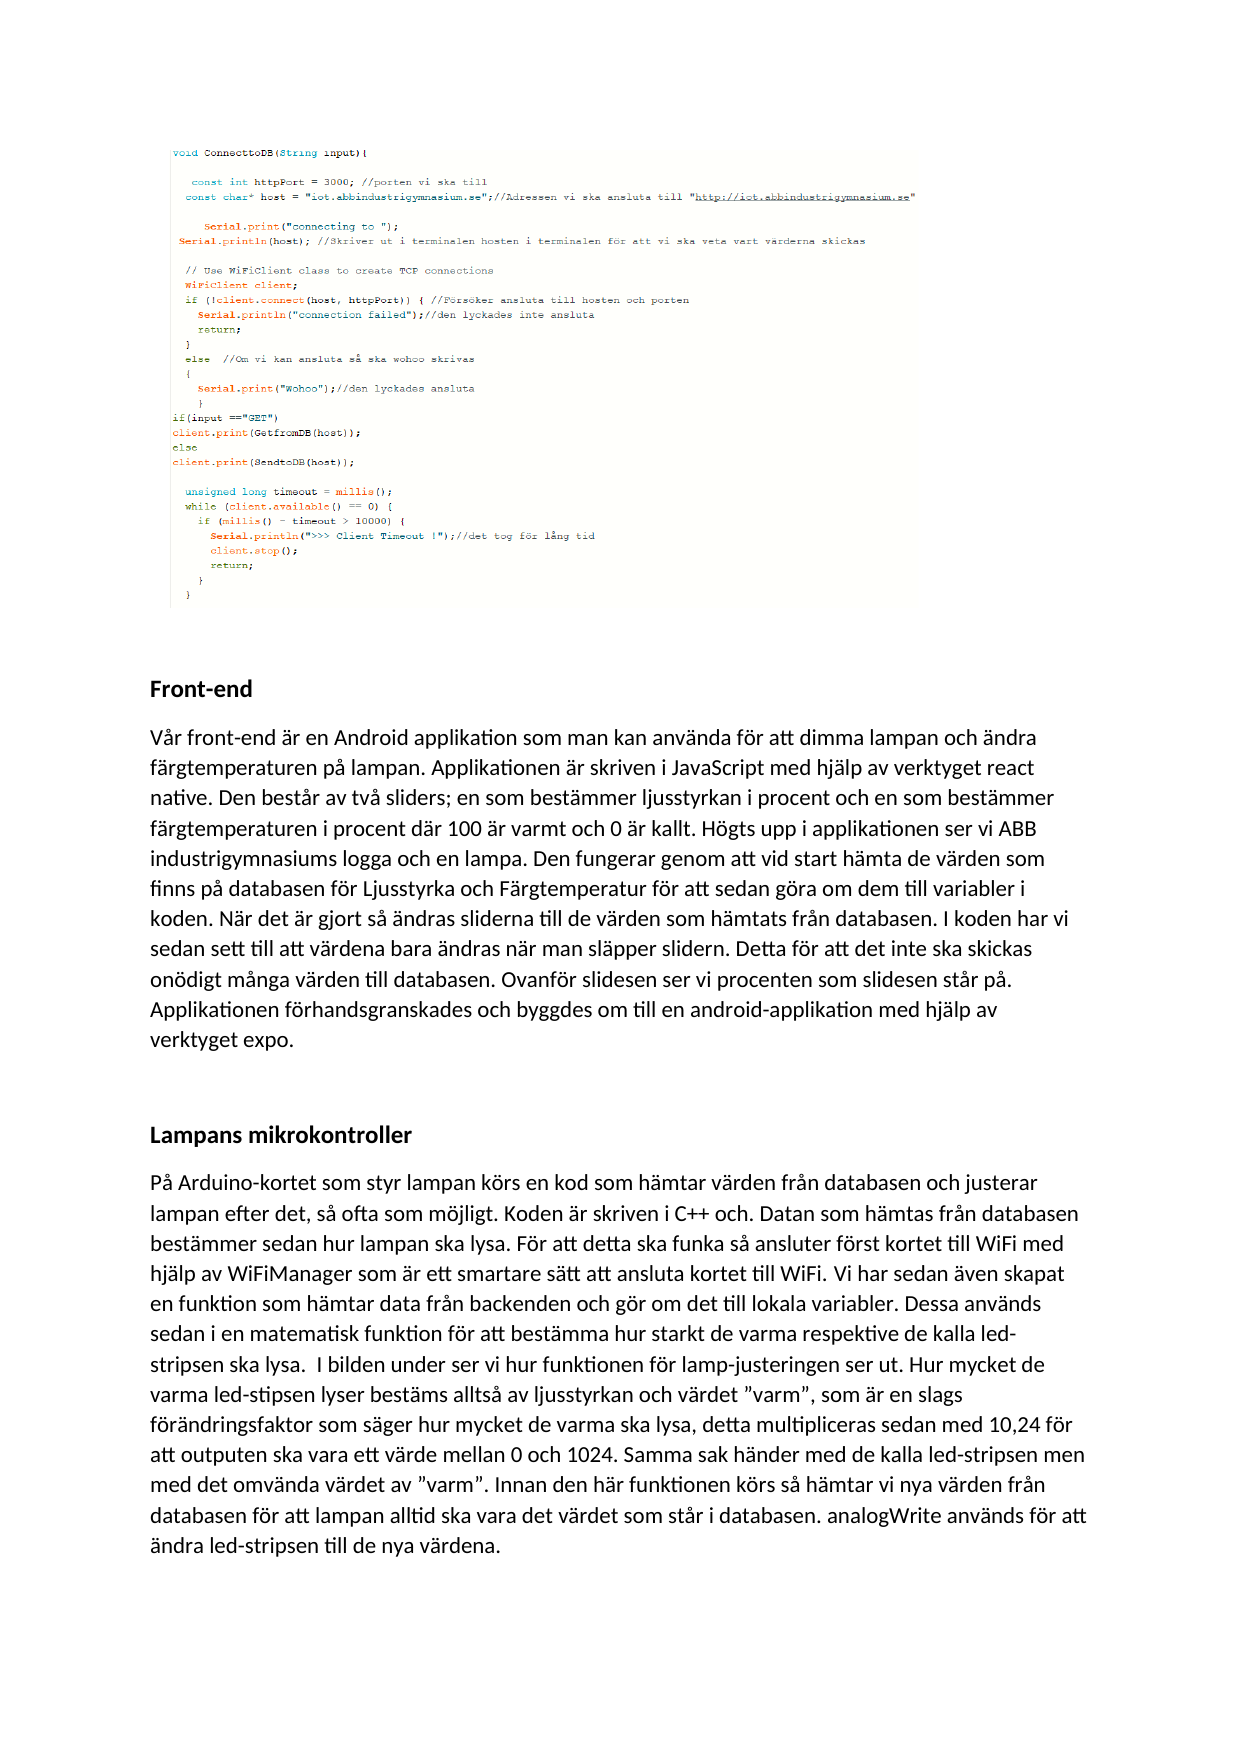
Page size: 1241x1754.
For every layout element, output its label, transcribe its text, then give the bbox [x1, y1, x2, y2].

text Front-end [150, 673, 1090, 704]
text På Arduino-kortet som styr lampan körs en kod som hämtar värden från databasen och justerar lampan efter det, så ofta som möjligt. Koden är skriven i C++ och. Datan som hämtas från databasen bestämmer sedan hur lampan ska lysa. För att detta ska funka så ansluter först kortet till WiFi med hjälp av WiFiManager som är ett smartare sätt att ansluta kortet till WiFi. Vi har sedan även skapat en funktion som hämtar data från backenden och gör om det till lokala variabler. Dessa används sedan i en matematisk funktion för att bestämma hur starkt de varma respektive de kalla led-stripsen ska lysa. I bilden under ser vi hur funktionen för lamp-justeringen ser ut. Hur mycket de varma led-stipsen lyser bestäms alltså av ljusstyrkan och värdet ”varm”, som är en slags förändringsfaktor som säger hur mycket de varma ska lysa, detta multipliceras sedan med 10,24 för att outputen ska vara ett värde mellan 0 och 1024. Samma sak händer med de kalla led-stripsen men med det omvända värdet av ”varm”. Innan den här funktionen körs så hämtar vi nya värden från databasen för att lampan alltid ska vara det värdet som står i databasen. analogWrite används för att ändra led-stripsen till de nya värdena. [150, 1168, 1090, 1559]
text Lampans mikrokontroller [150, 1119, 1090, 1149]
text Vår front-end är en Android applikation som man kan använda för att dimma lampan och ändra färgtemperaturen på lampan. Applikationen är skriven i JavaScript med hjälp av verktyget react native. Den består av två sliders; en som bestämmer ljusstyrkan i procent och en som bestämmer färgtemperaturen i procent där 100 är varmt och 0 är kallt. Högts upp i applikationen ser vi ABB industrigymnasiums logga och en lampa. Den fungerar genom att vid start hämta de värden som finns på databasen för Ljusstyrka och Färgtemperatur för att sedan göra om dem till variabler i koden. När det är gjort så ändras sliderna till de värden som hämtats från databasen. I koden har vi sedan sett till att värdena bara ändras när man släpper slidern. Detta för att det inte ska skickas onödigt många värden till databasen. Ovanför slidesen ser vi procenten som slidesen står på. Applikationen förhandsgranskades och byggdes om till en android-applikation med hjälp av verktyget expo. [150, 723, 1090, 1053]
